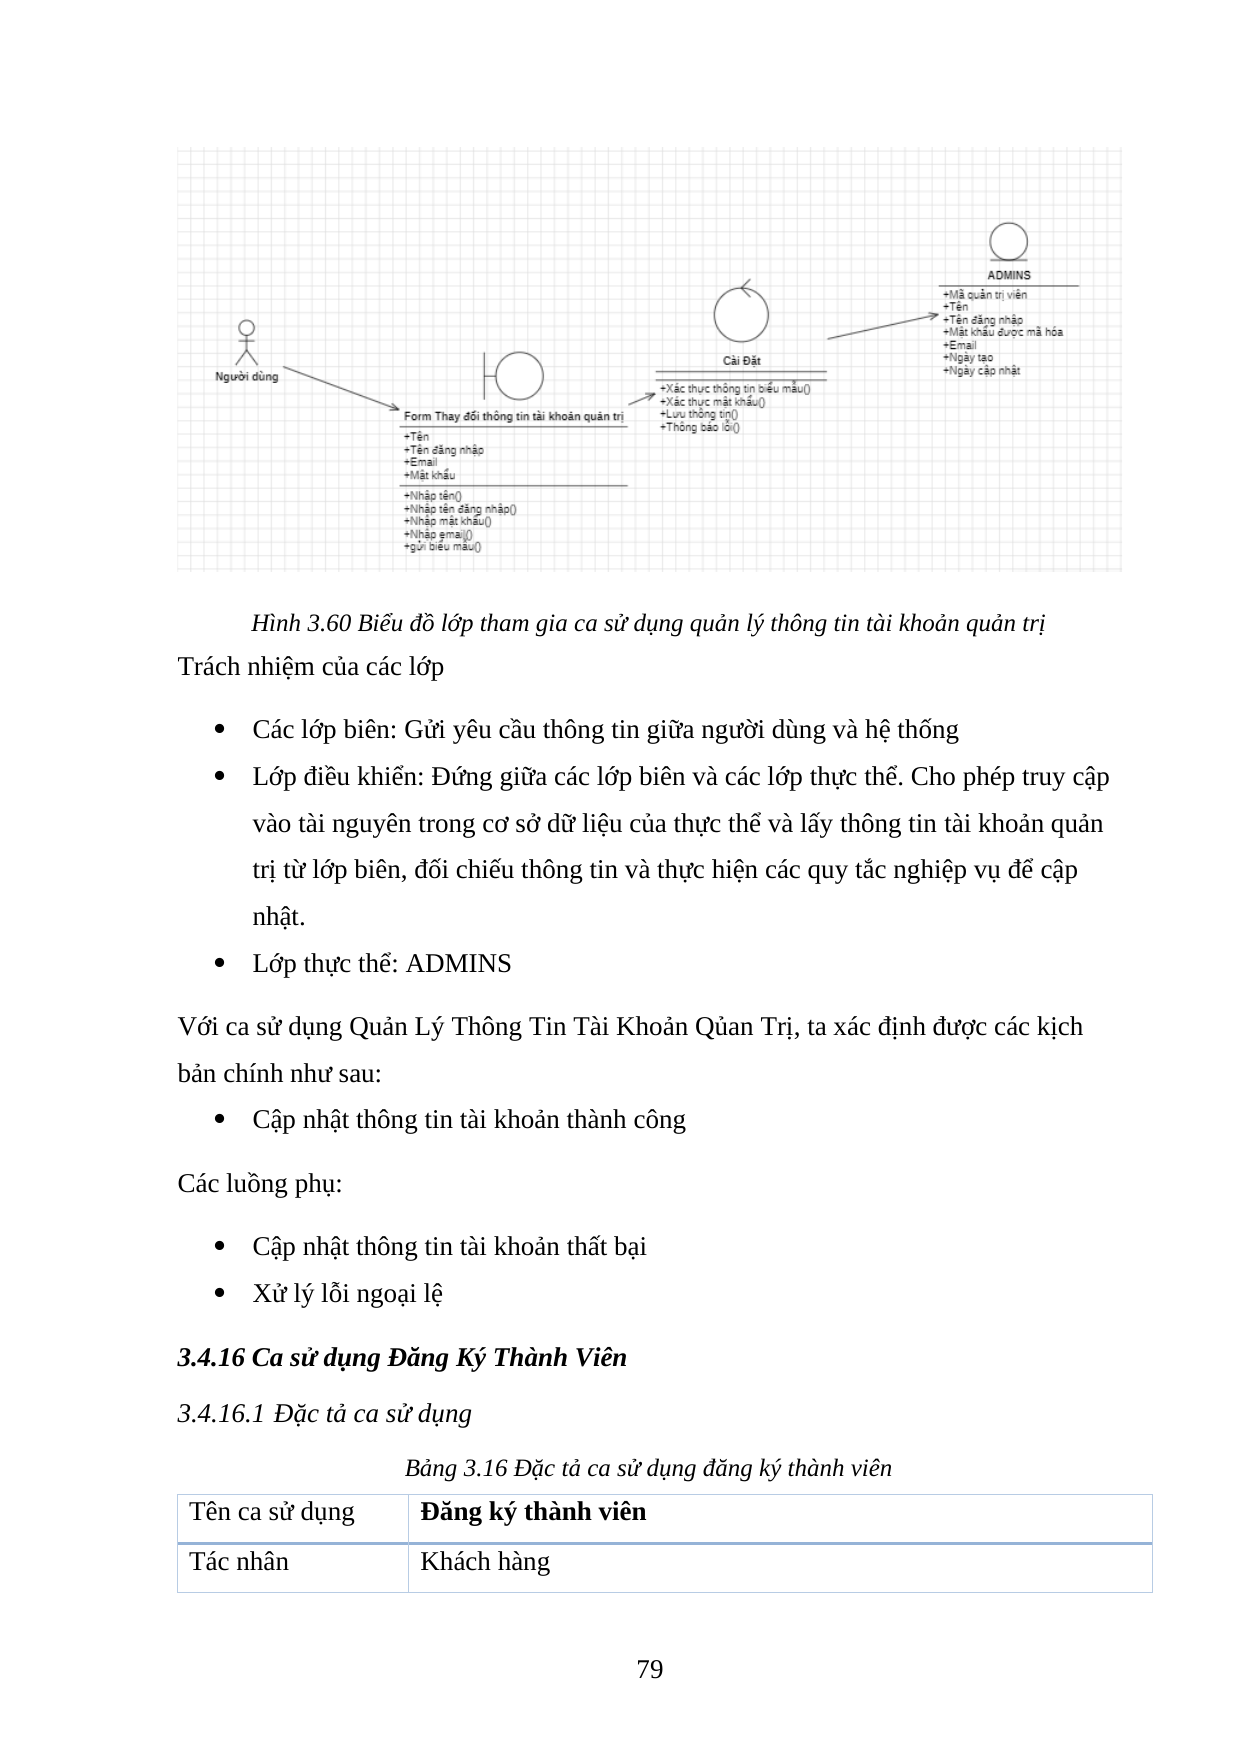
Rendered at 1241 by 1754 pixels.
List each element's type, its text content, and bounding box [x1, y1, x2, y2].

table_cell Tác nhân [178, 1545, 408, 1592]
list Cập nhật thông tin tài khoản thất bại [215, 1230, 1122, 1262]
table_header Đăng ký thành viên [409, 1495, 1152, 1542]
text Các luồng phụ: [177, 1167, 1122, 1198]
list Các lớp biên: Gửi yêu cầu thông tin giữa người dùng và hệ thống [215, 713, 1122, 744]
text Trách nhiệm của các lớp [177, 650, 1122, 681]
list Xử lý lỗi ngoại lệ [215, 1277, 1122, 1308]
text Hình 3.60 Biểu đồ lớp tham gia ca sử dụng quản lý thông tin tài khoản quản trị [177, 608, 1122, 637]
text Với ca sử dụng Quản Lý Thông Tin Tài Khoản Qủan Trị, ta xác định được các kịch bản chính như sau: [177, 1010, 1122, 1088]
subtitle Đặc tả ca sử dụng [177, 1397, 1122, 1428]
table_header Tên ca sử dụng [178, 1495, 408, 1542]
picture [177, 147, 1123, 572]
list Lớp điều khiển: Đứng giữa các lớp biên và các lớp thực thể. Cho phép truy cập vào tài nguyên trong cơ sở dữ liệu của thực thể và lấy thông tin tài khoản quản trị từ lớp biên, đối chiếu thông tin và thực hiện các quy tắc nghiệp vụ để cập nhật. [215, 760, 1122, 931]
table_cell Khách hàng [409, 1545, 1152, 1592]
list Lớp thực thể: ADMINS [215, 947, 1122, 978]
subtitle Ca sử dụng Đăng Ký Thành Viên [177, 1341, 1122, 1372]
text Bảng 3.16 Đặc tả ca sử dụng đăng ký thành viên [177, 1453, 1122, 1482]
list Cập nhật thông tin tài khoản thành công [215, 1103, 1122, 1135]
